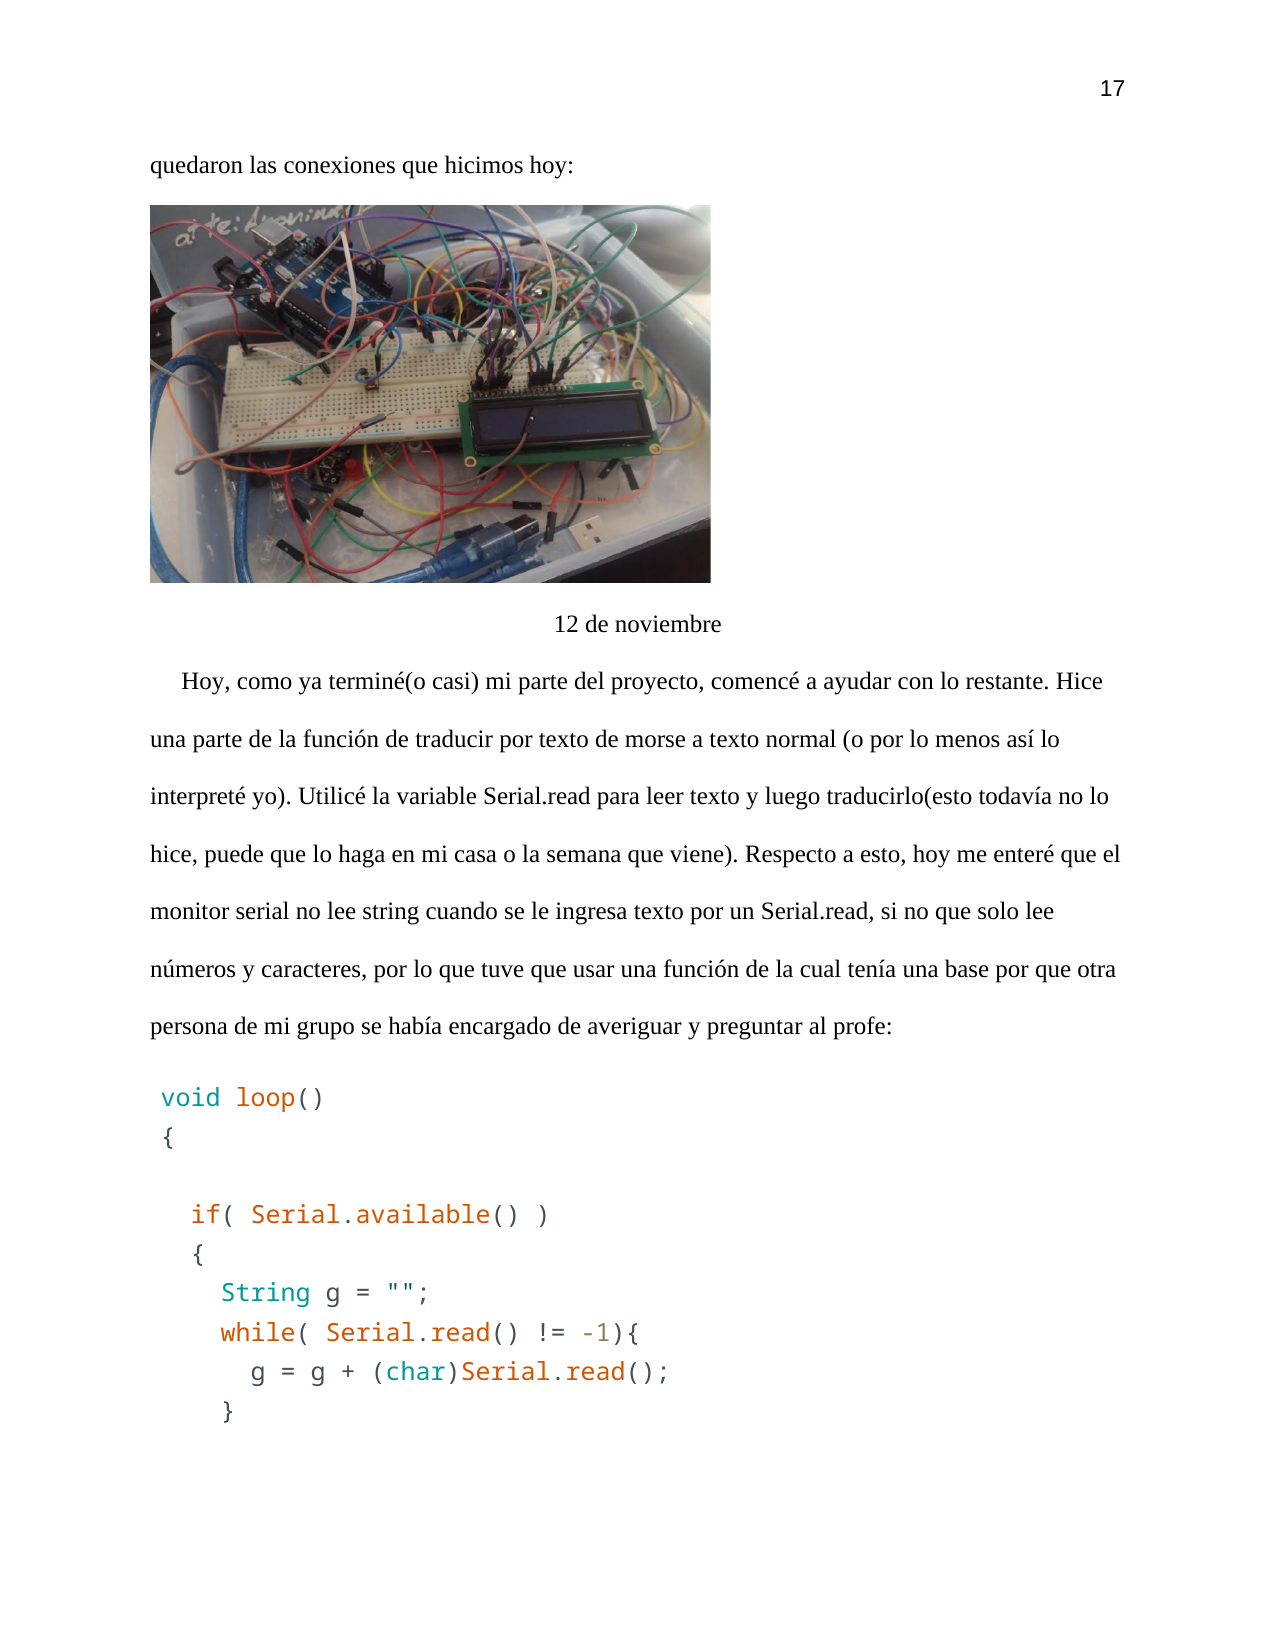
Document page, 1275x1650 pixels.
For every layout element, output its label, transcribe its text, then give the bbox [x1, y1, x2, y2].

text 12 de noviembre [150, 609, 1125, 638]
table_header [150, 1069, 1125, 1476]
picture [150, 205, 711, 583]
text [150, 150, 1125, 582]
text Hoy, como ya terminé(o casi) mi parte del proyecto, comencé a ayudar con lo restante. Hice una parte de la función de traducir por texto de morse a texto normal (o por lo menos así lo interpreté yo). Utilicé la variable Serial.read para leer texto y luego traducirlo(esto todavía no lo hice, puede que lo haga en mi casa o la semana que viene). Respecto a esto, hoy me enteré que el monitor serial no lee string cuando se le ingresa texto por un Serial.read, si no que solo lee números y caracteres, por lo que tuve que usar una función de la cual tenía una base por que otra persona de mi grupo se había encargado de averiguar y preguntar al profe: [150, 666, 1125, 1040]
